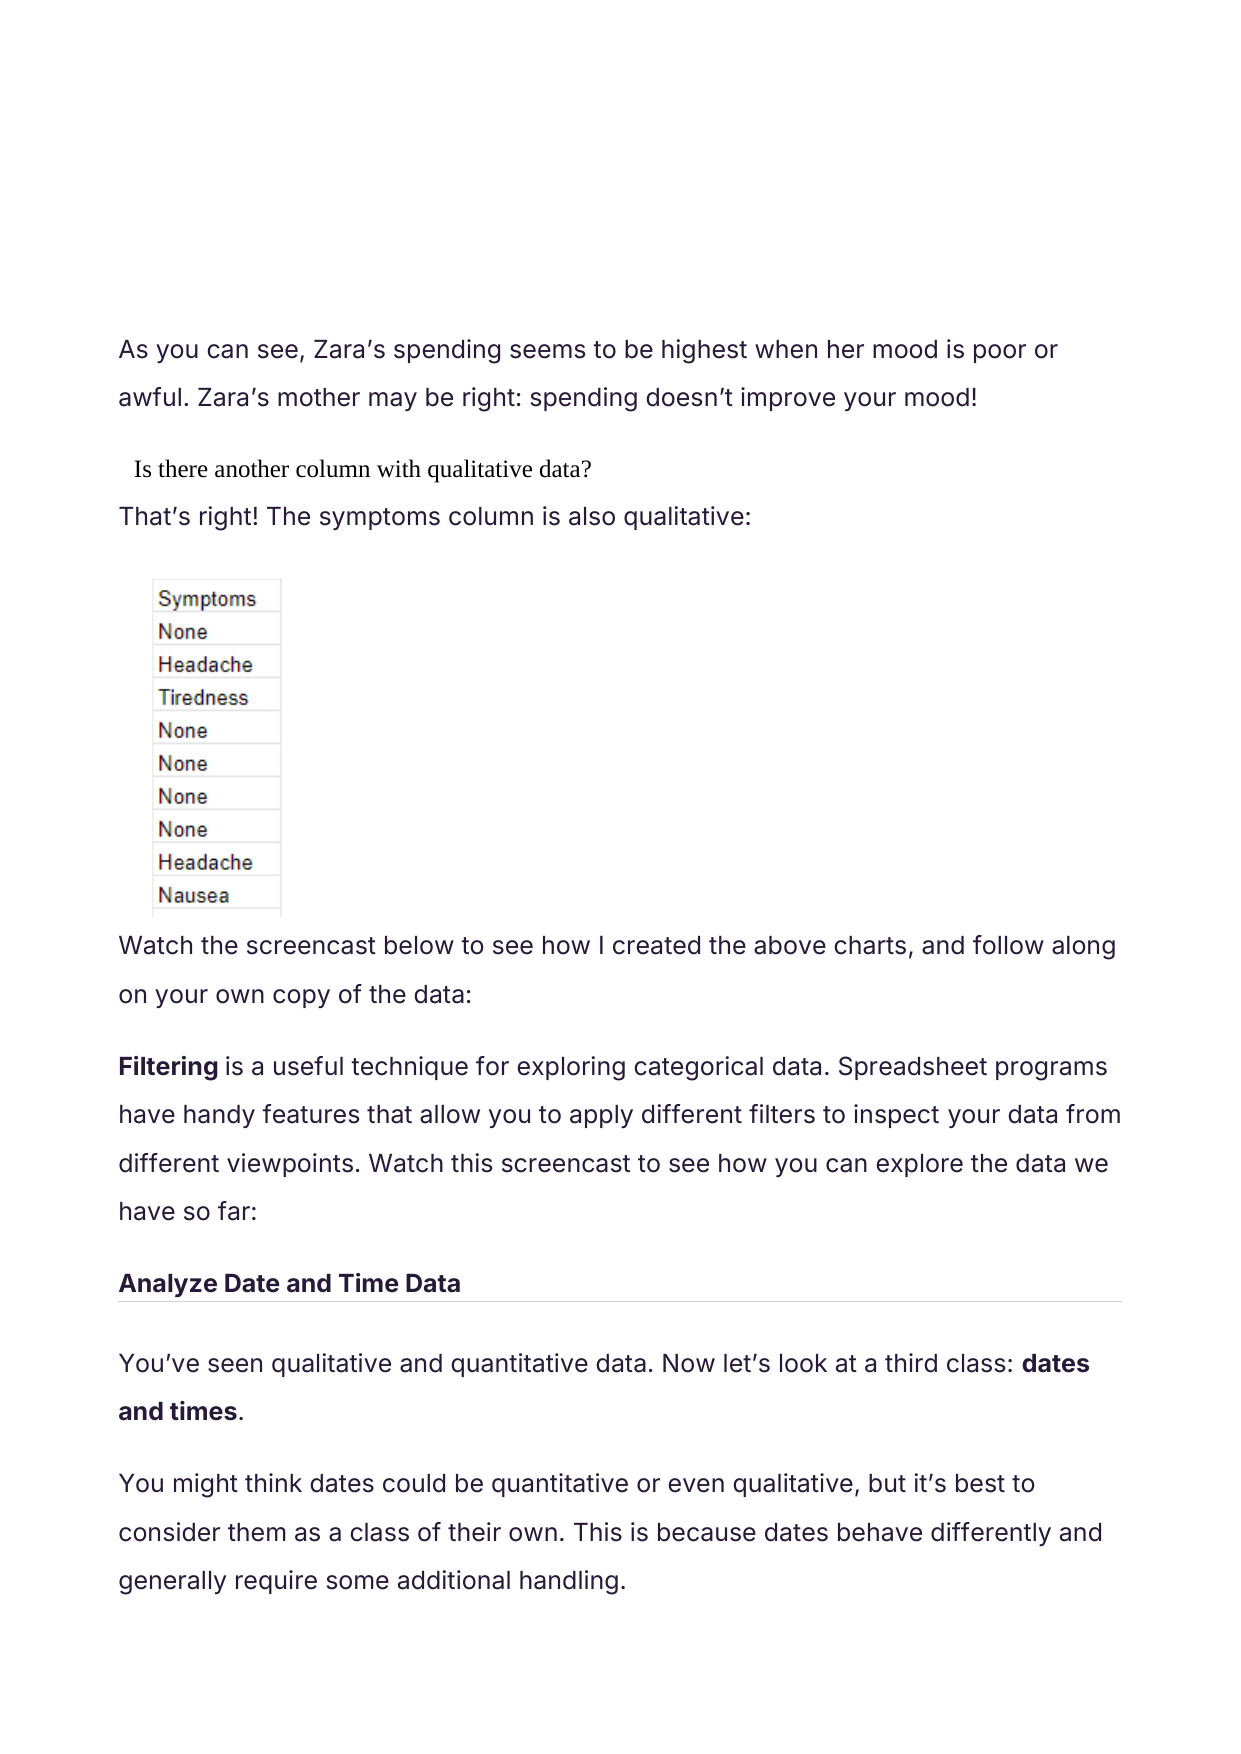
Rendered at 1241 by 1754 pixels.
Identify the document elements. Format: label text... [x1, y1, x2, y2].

subtitle Analyze Date and Time Data [118, 1268, 1122, 1301]
text Watch the screencast below to see how I created the above charts, and follow along on your own copy of the data: [118, 930, 1122, 1009]
text As you can see, Zara’s spending seems to be highest when her mood is poor or awful. Zara’s mother may be right: spending doesn’t improve your mood! [118, 334, 1122, 413]
text You might think dates could be quantitative or even qualitative, but it’s best to consider them as a class of their own. This is because dates behave differently and generally require some additional handling. [118, 1468, 1122, 1596]
text Is there another column with qualitative data? [134, 454, 1122, 483]
text You’ve seen qualitative and quantitative data. Now let’s look at a third class: dates and times. [118, 1348, 1122, 1426]
text Filtering is a useful technique for exploring categorical data. Spreadsheet programs have handy features that allow you to apply different filters to inspect your data from different viewpoints. Watch this screencast to see how you can explore the data we have so far: [118, 1051, 1122, 1227]
text That’s right! The symptoms column is also qualitative: [118, 501, 1122, 531]
picture [152, 579, 282, 917]
